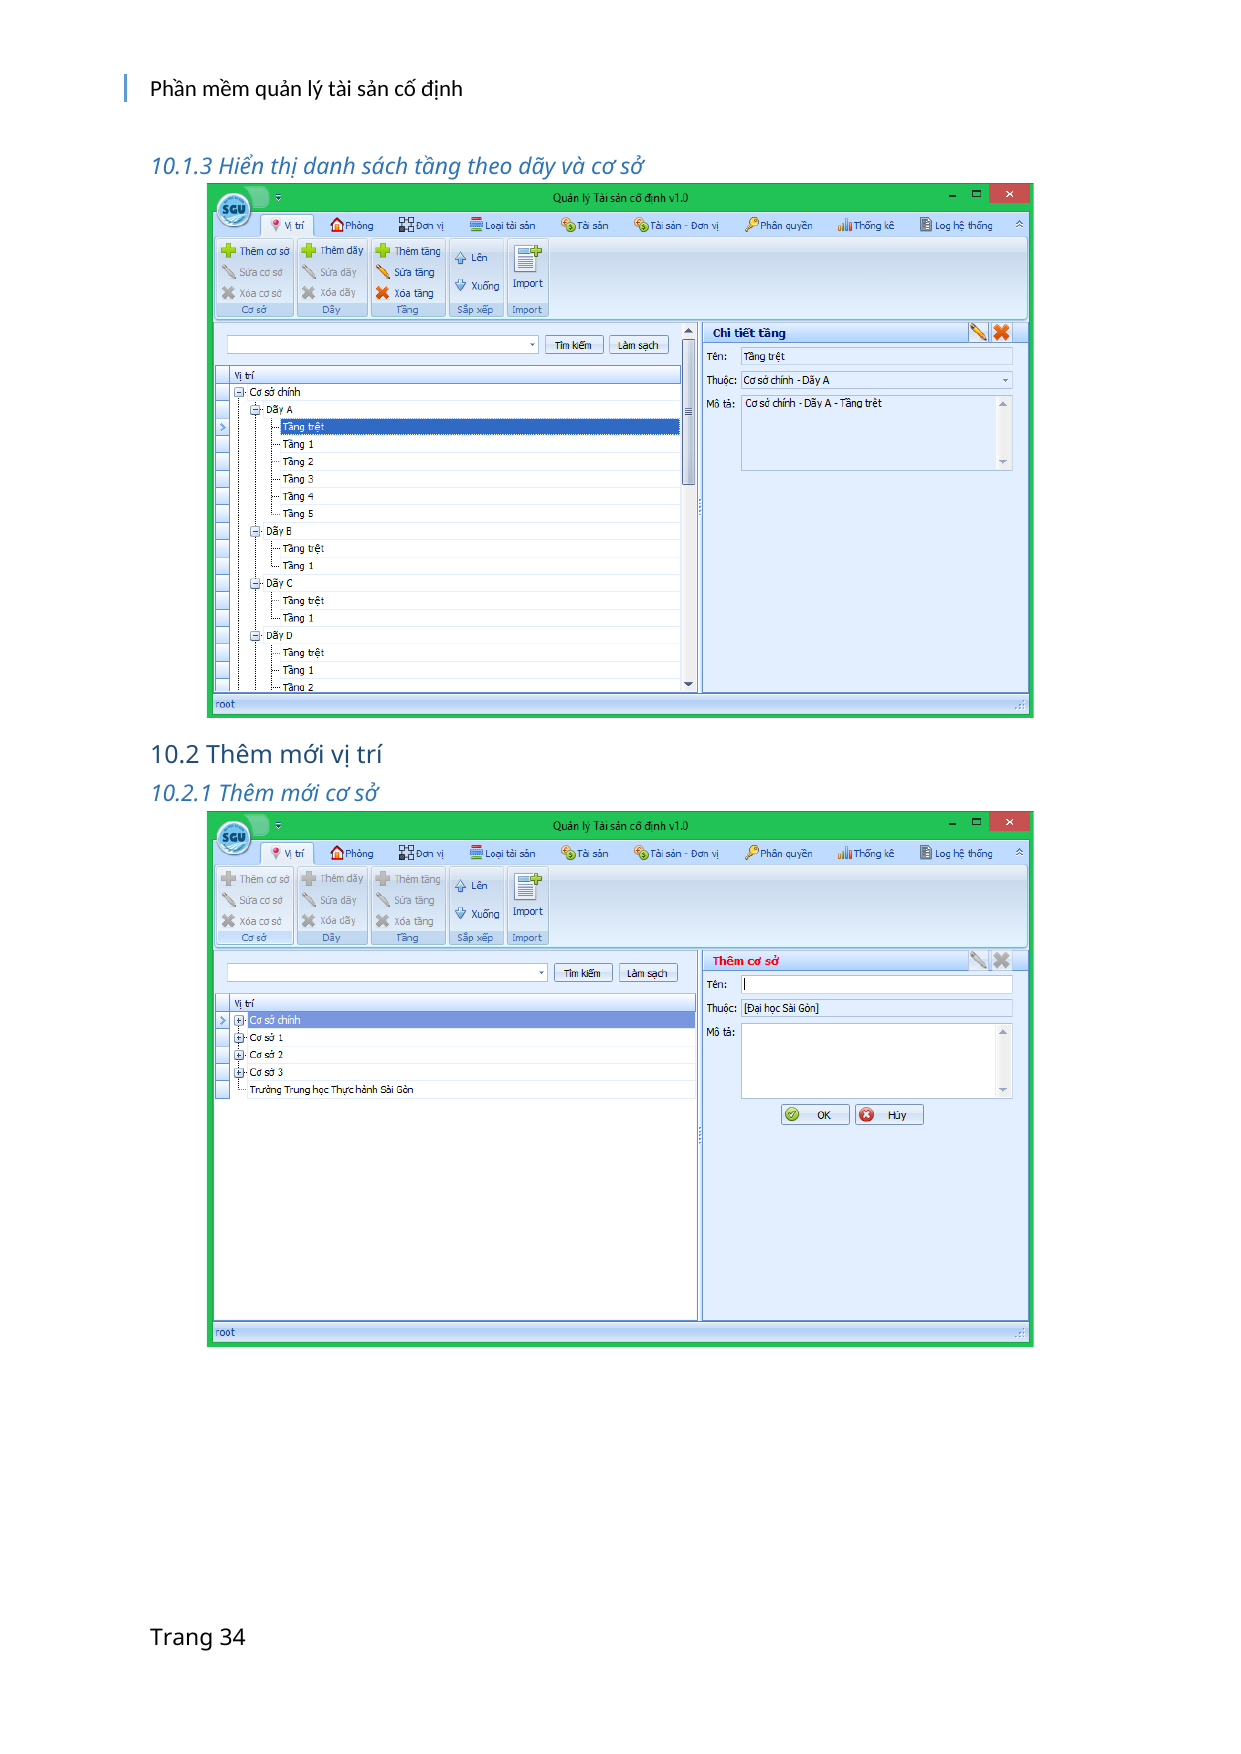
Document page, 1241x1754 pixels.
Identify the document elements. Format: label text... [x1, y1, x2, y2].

subtitle 10.1.3 Hiển thị danh sách tầng theo dãy và cơ sở [150, 150, 1090, 181]
picture [206, 811, 1034, 1347]
subtitle 10.2.1 Thêm mới cơ sở [150, 777, 1090, 809]
subtitle 10.2 Thêm mới vị trí [150, 736, 1090, 771]
picture [206, 183, 1034, 718]
